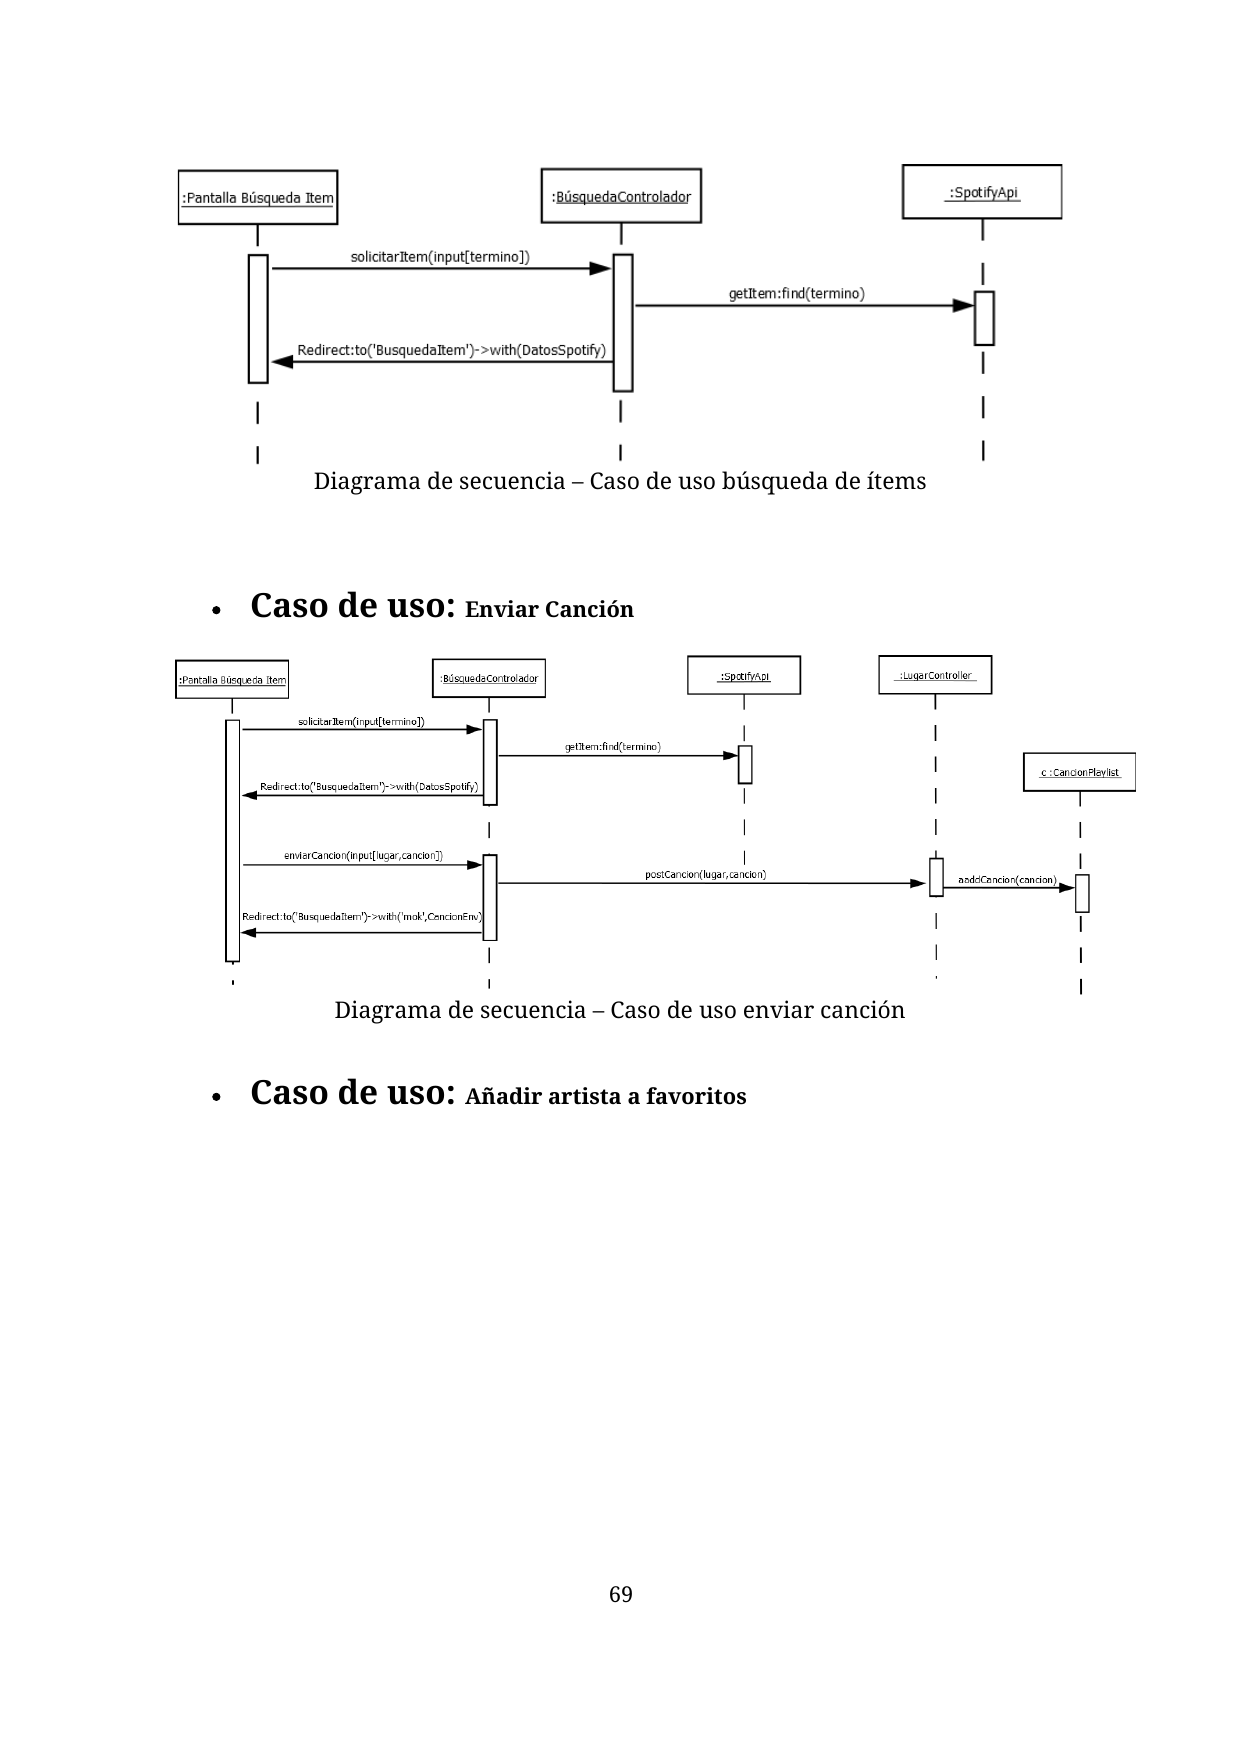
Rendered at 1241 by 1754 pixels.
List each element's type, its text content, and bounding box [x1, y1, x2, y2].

picture [177, 164, 1063, 465]
picture [175, 655, 1136, 995]
list Caso de uso: Añadir artista a favoritos [212, 1069, 1065, 1114]
list Caso de uso: Enviar Canción [212, 582, 1065, 628]
text Diagrama de secuencia – Caso de uso enviar canción [175, 995, 1065, 1026]
text Diagrama de secuencia – Caso de uso búsqueda de ítems [175, 464, 1065, 496]
